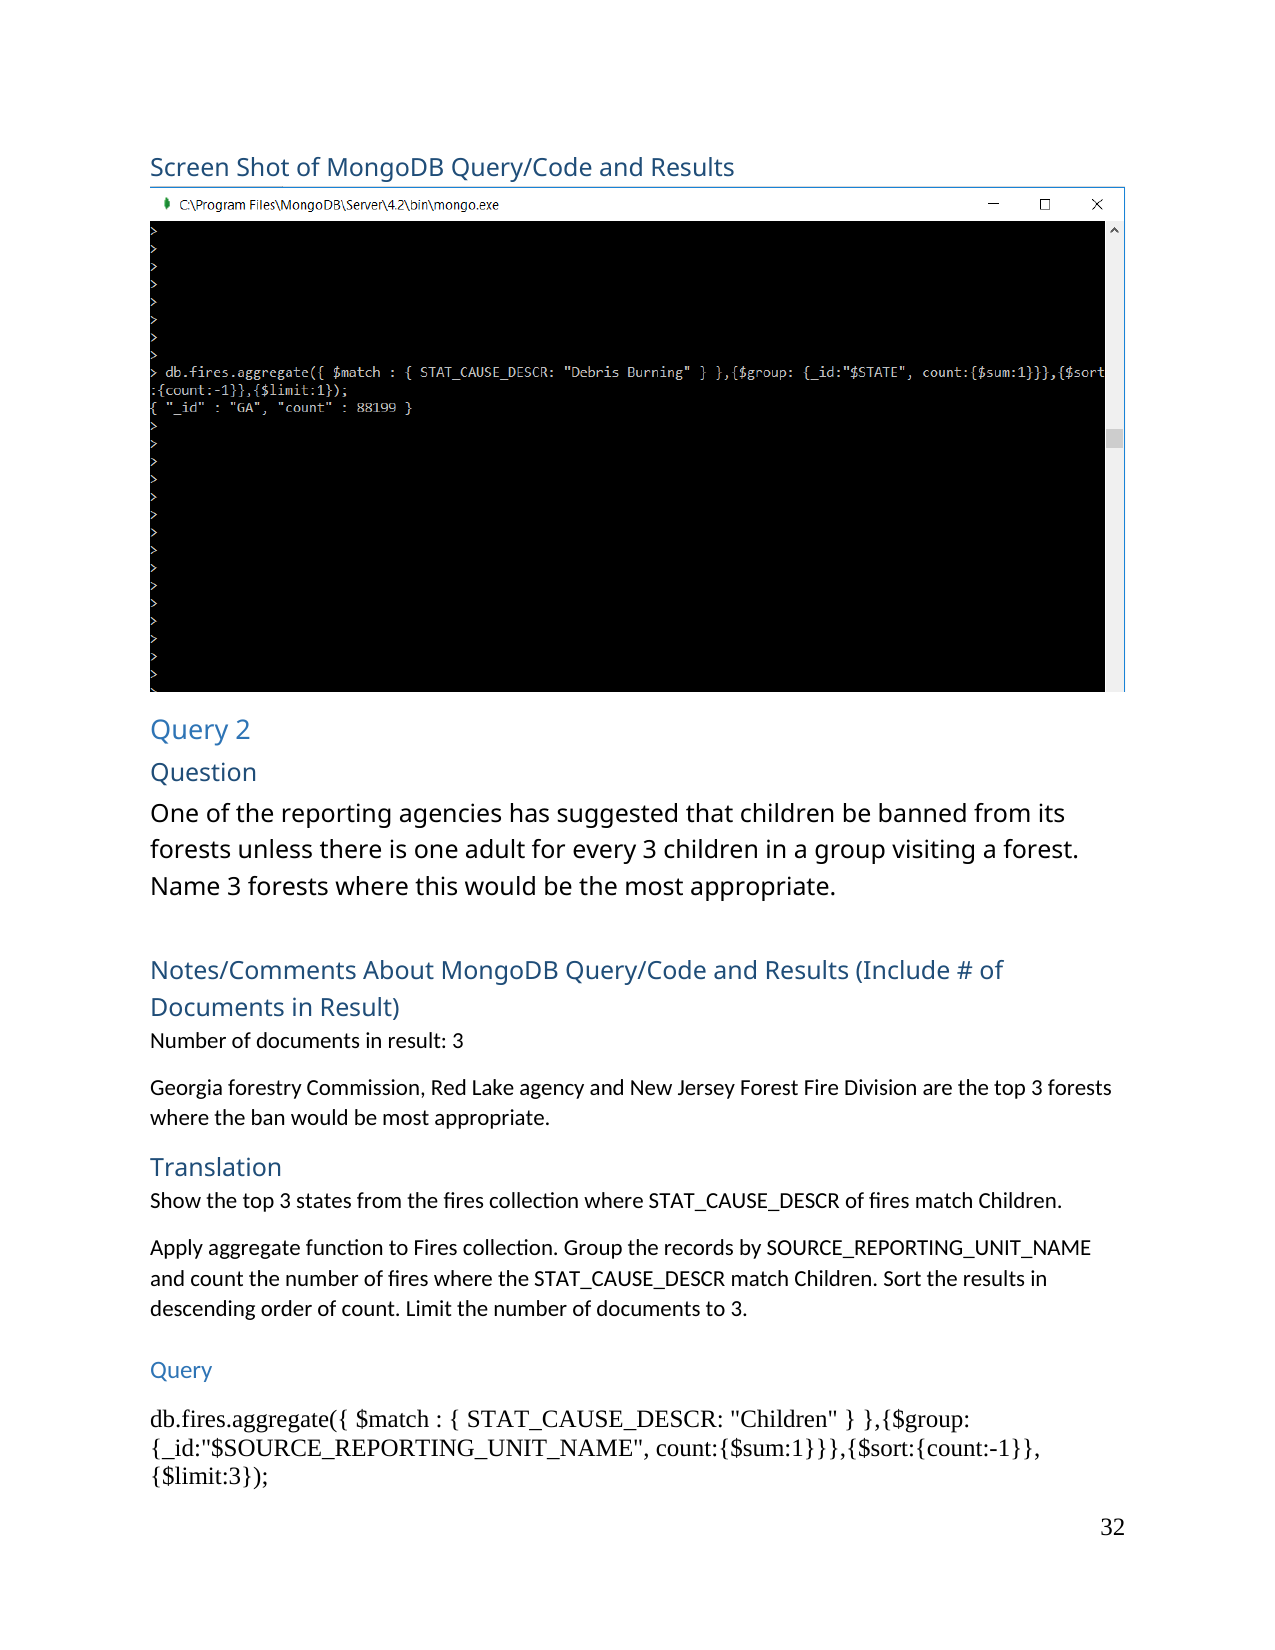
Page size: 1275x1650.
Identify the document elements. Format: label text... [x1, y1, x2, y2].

text db.fires.aggregate({ $match : { STAT_CAUSE_DESCR: "Children" } },{$group: {_id:"$SOURCE_REPORTING_UNIT_NAME", count:{$sum:1}}},{$sort:{count:-1}},{$limit:3}); [150, 1404, 1125, 1490]
subtitle Query 2 [150, 710, 1125, 747]
subtitle Screen Shot of MongoDB Query/Code and Results [150, 150, 1125, 184]
subtitle One of the reporting agencies has suggested that children be banned from its forests unless there is one adult for every 3 children in a group visiting a forest. Name 3 forests where this would be the most appropriate. [150, 795, 1125, 903]
text Number of documents in result: 3 [150, 1026, 1125, 1054]
subtitle Notes/Comments About MongoDB Query/Code and Results (Include # of Documents in Result) [150, 952, 1125, 1023]
picture [150, 186, 1125, 692]
text Georgia forestry Commission, Red Lake agency and New Jersey Forest Fire Division are the top 3 forests where the ban would be most appropriate. [150, 1073, 1125, 1131]
text Query [150, 1354, 1125, 1385]
subtitle Translation [150, 1150, 1125, 1184]
text Apply aggregate function to Fires collection. Group the records by SOURCE_REPORTING_UNIT_NAME and count the number of fires where the STAT_CAUSE_DESCR match Children. Sort the results in descending order of count. Limit the number of documents to 3. [150, 1233, 1125, 1322]
text Show the top 3 states from the fires collection where STAT_CAUSE_DESCR of fires match Children. [150, 1187, 1125, 1215]
subtitle Question [150, 754, 1125, 788]
